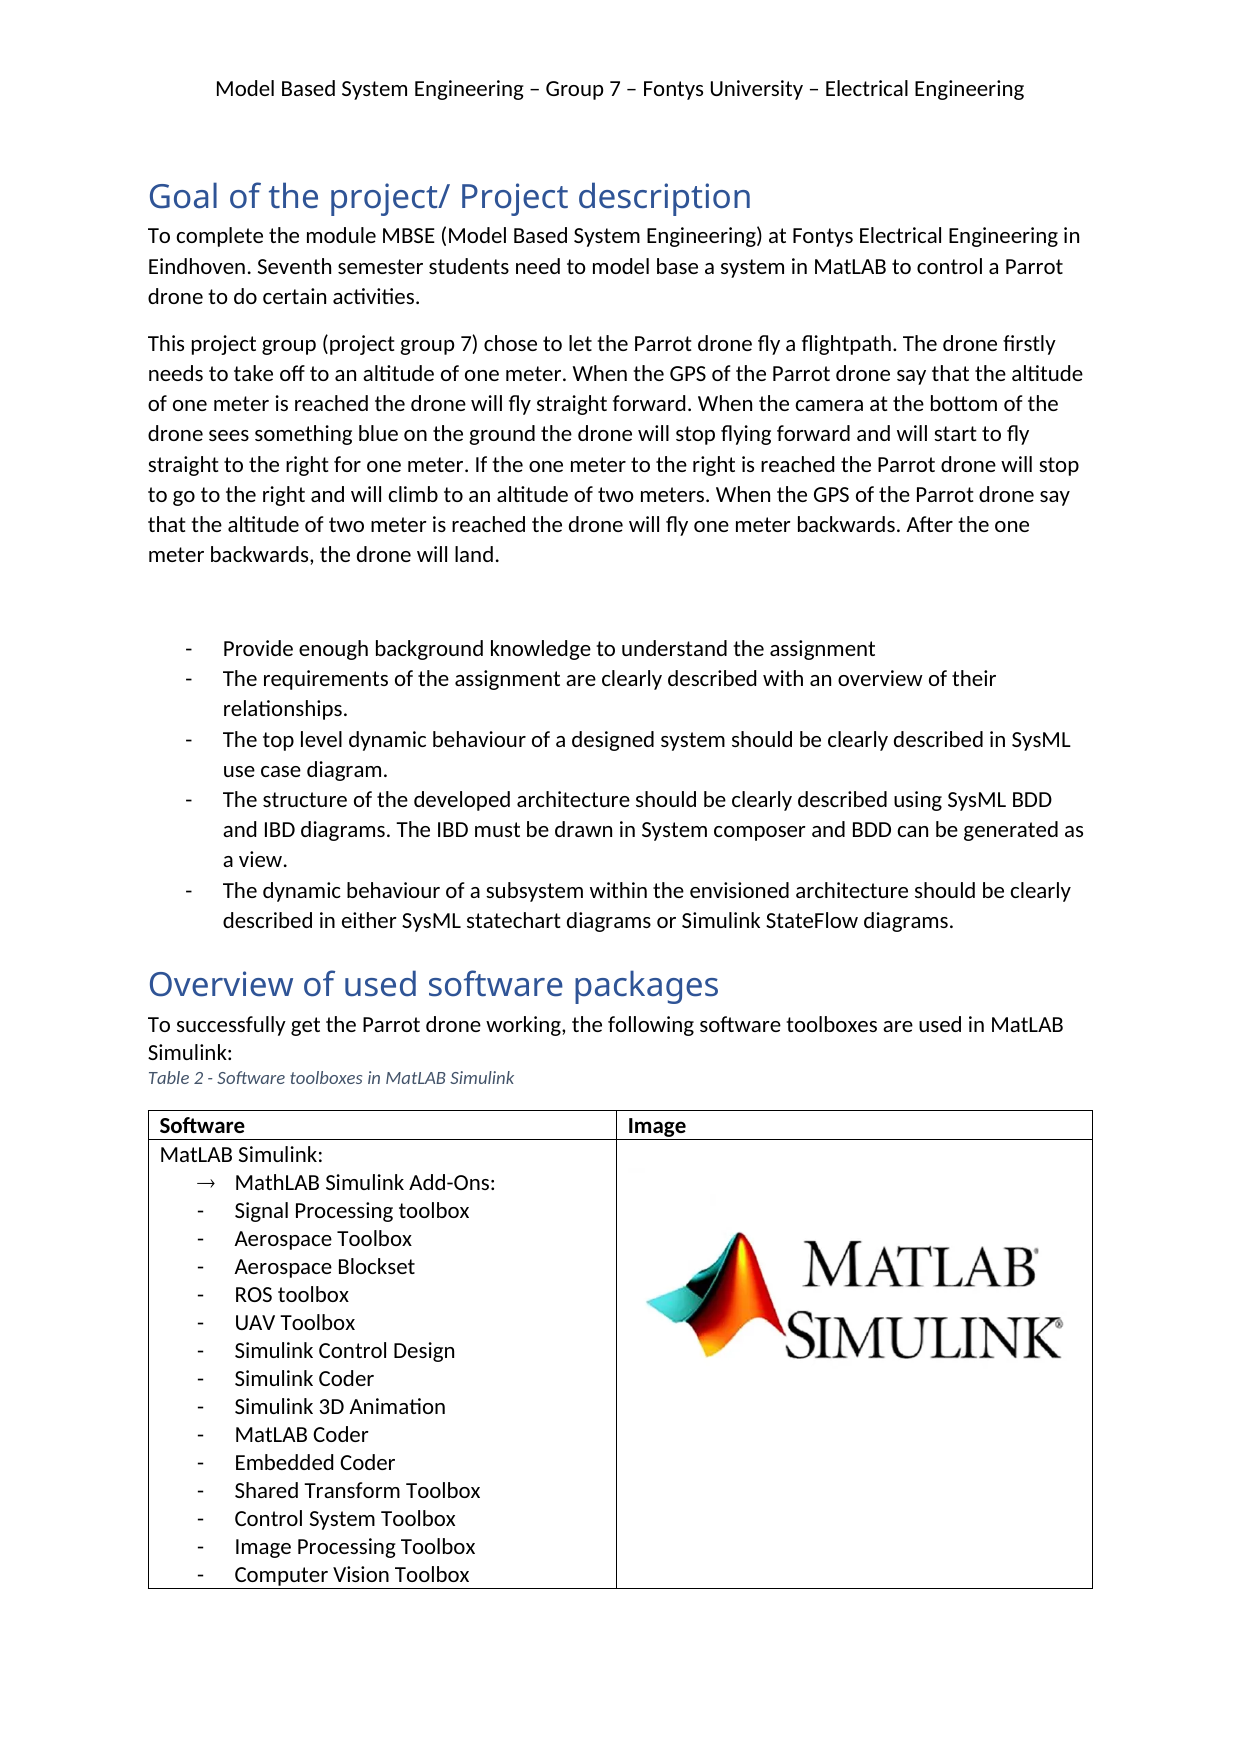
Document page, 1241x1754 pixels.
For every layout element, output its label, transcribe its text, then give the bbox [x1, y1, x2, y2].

text To successfully get the Parrot drone working, the following software toolboxes are used in MatLAB Simulink: [148, 1010, 1093, 1066]
picture [627, 1168, 1080, 1439]
table_header Software [149, 1111, 616, 1139]
text This project group (project group 7) chose to let the Parrot drone fly a flightpath. The drone firstly needs to take off to an altitude of one meter. When the GPS of the Parrot drone say that the altitude of one meter is reached the drone will fly straight forward. When the camera at the bottom of the drone sees something blue on the ground the drone will stop flying forward and will start to fly straight to the right for one meter. If the one meter to the right is reached the Parrot drone will stop to go to the right and will climb to an altitude of two meters. When the GPS of the Parrot drone say that the altitude of two meter is reached the drone will fly one meter backwards. After the one meter backwards, the drone will land. [148, 329, 1093, 568]
subtitle Goal of the project/ Project description [148, 173, 1093, 218]
list The top level dynamic behaviour of a designed system should be clearly described in SysML use case diagram. [185, 725, 1093, 783]
subtitle Overview of used software packages [148, 961, 1093, 1007]
text Table 2 - Software toolboxes in MatLAB Simulink [148, 1066, 1093, 1089]
text To complete the module MBSE (Model Based System Engineering) at Fontys Electrical Engineering in Eindhoven. Seventh semester students need to model base a system in MatLAB to control a Parrot drone to do certain activities. [148, 222, 1093, 310]
table_cell [617, 1140, 1092, 1588]
list The requirements of the assignment are clearly described with an overview of their relationships. [185, 664, 1093, 722]
table_header Image [617, 1111, 1092, 1139]
list Provide enough background knowledge to understand the assignment [185, 634, 1093, 662]
list The structure of the developed architecture should be clearly described using SysML BDD and IBD diagrams. The IBD must be drawn in System composer and BDD can be generated as a view. [185, 785, 1093, 873]
list The dynamic behaviour of a subsystem within the envisioned architecture should be clearly described in either SysML statechart diagrams or Simulink StateFlow diagrams. [185, 876, 1093, 934]
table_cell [149, 1140, 616, 1588]
